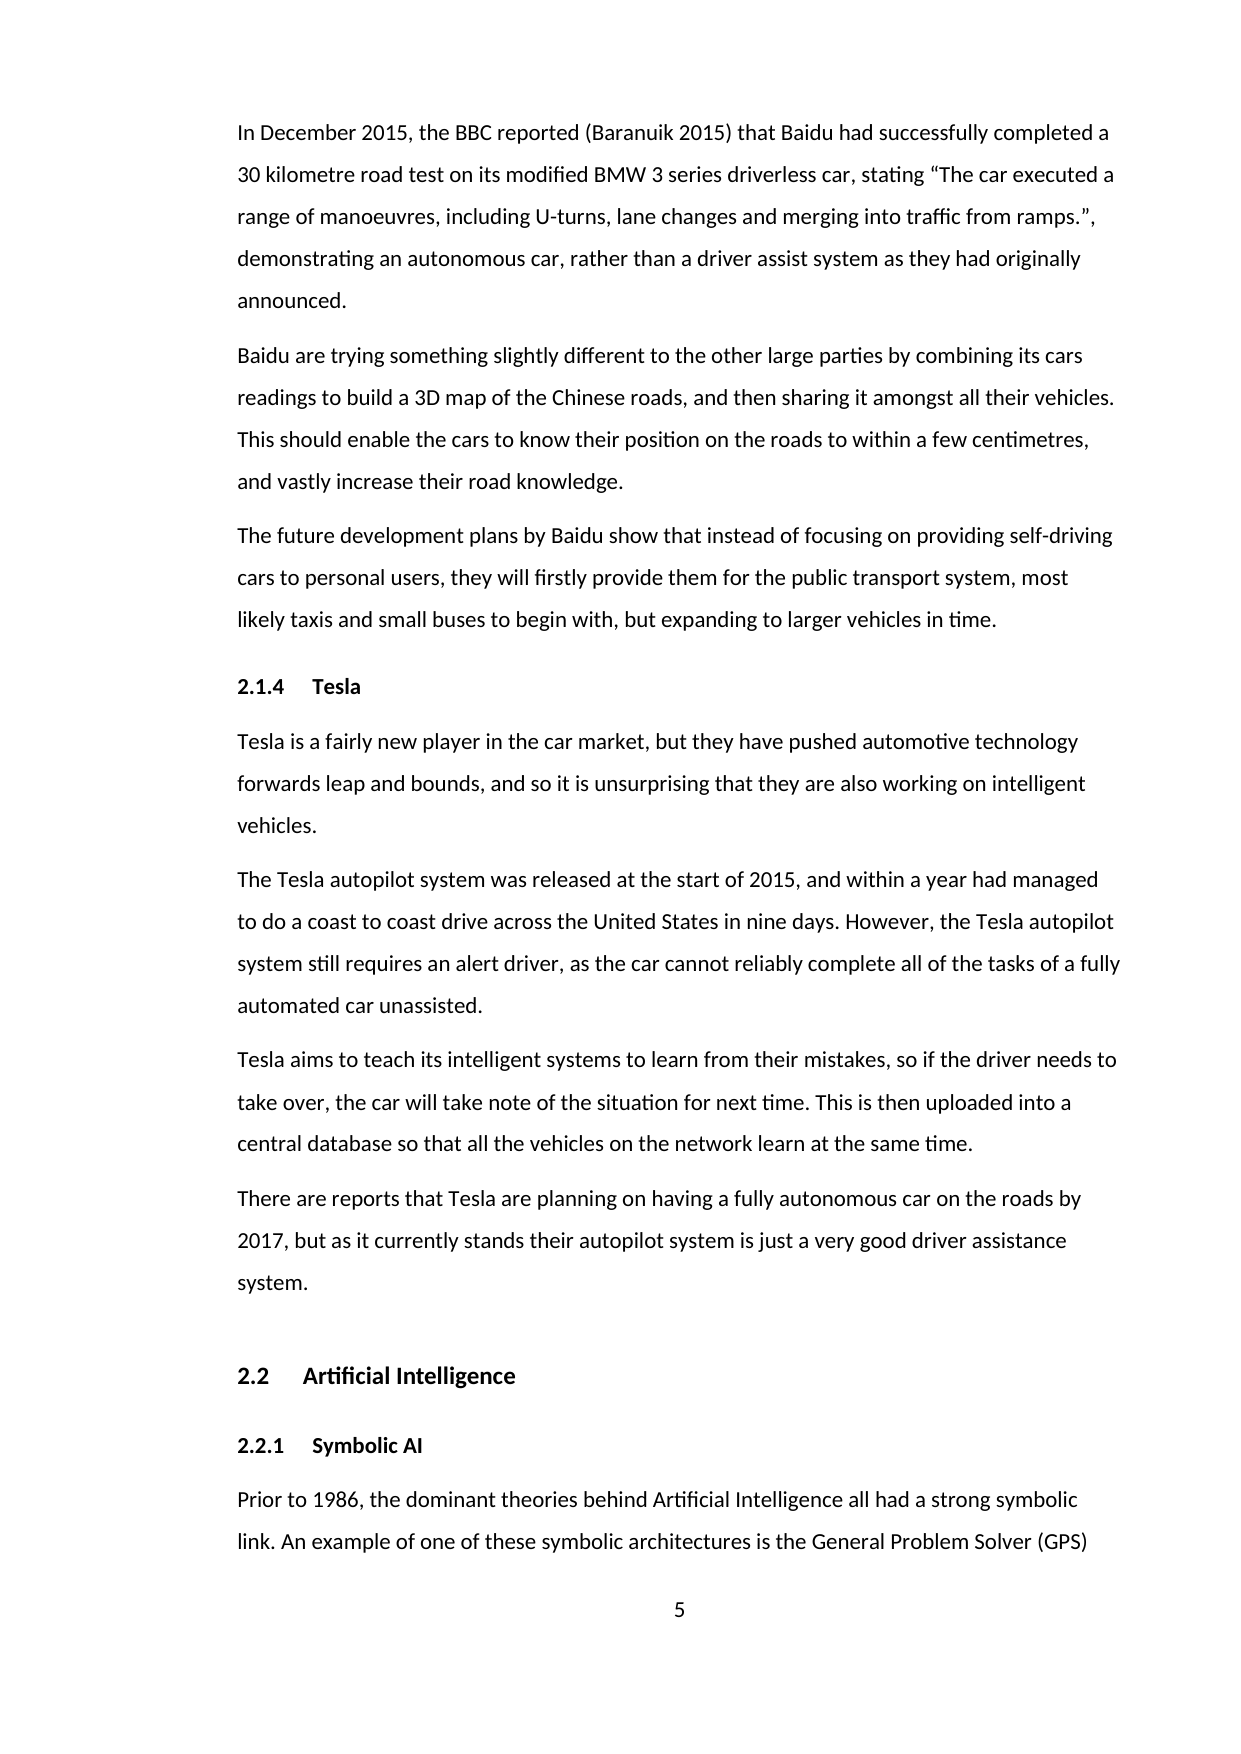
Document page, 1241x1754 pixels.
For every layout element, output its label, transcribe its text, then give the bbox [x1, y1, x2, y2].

subtitle Artificial Intelligence [237, 1360, 1122, 1391]
subtitle Tesla [237, 672, 1122, 700]
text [237, 1485, 1122, 1555]
text There are reports that Tesla are planning on having a fully autonomous car on the roads by 2017, but as it currently stands their autopilot system is just a very good driver assistance system. [237, 1184, 1122, 1296]
text Tesla aims to teach its intelligent systems to learn from their mistakes, so if the driver needs to take over, the car will take note of the situation for next time. This is then uploaded into a central database so that all the vehicles on the network learn at the same time. [237, 1046, 1122, 1158]
text The future development plans by Baidu show that instead of focusing on providing self-driving cars to personal users, they will firstly provide them for the public transport system, most likely taxis and small buses to begin with, but expanding to larger vehicles in time. [237, 521, 1122, 633]
text Baidu are trying something slightly different to the other large parties by combining its cars readings to build a 3D map of the Chinese roads, and then sharing it amongst all their vehicles. This should enable the cars to know their position on the roads to within a few centimetres, and vastly increase their road knowledge. [237, 341, 1122, 495]
text The Tesla autopilot system was released at the start of 2015, and within a year had managed to do a coast to coast drive across the United States in nine days. However, the Tesla autopilot system still requires an alert driver, as the car cannot reliably complete all of the tasks of a fully automated car unassisted. [237, 865, 1122, 1019]
subtitle Symbolic AI [237, 1431, 1122, 1459]
text Tesla is a fairly new player in the car market, but they have pushed automotive technology forwards leap and bounds, and so it is unsurprising that they are also working on intelligent vehicles. [237, 727, 1122, 839]
text In December 2015, the BBC reported (Baranuik 2015) that Baidu had successfully completed a 30 kilometre road test on its modified BMW 3 series driverless car, stating “The car executed a range of manoeuvres, including U-turns, lane changes and merging into traffic from ramps.”, demonstrating an autonomous car, rather than a driver assist system as they had originally announced. [237, 118, 1122, 314]
